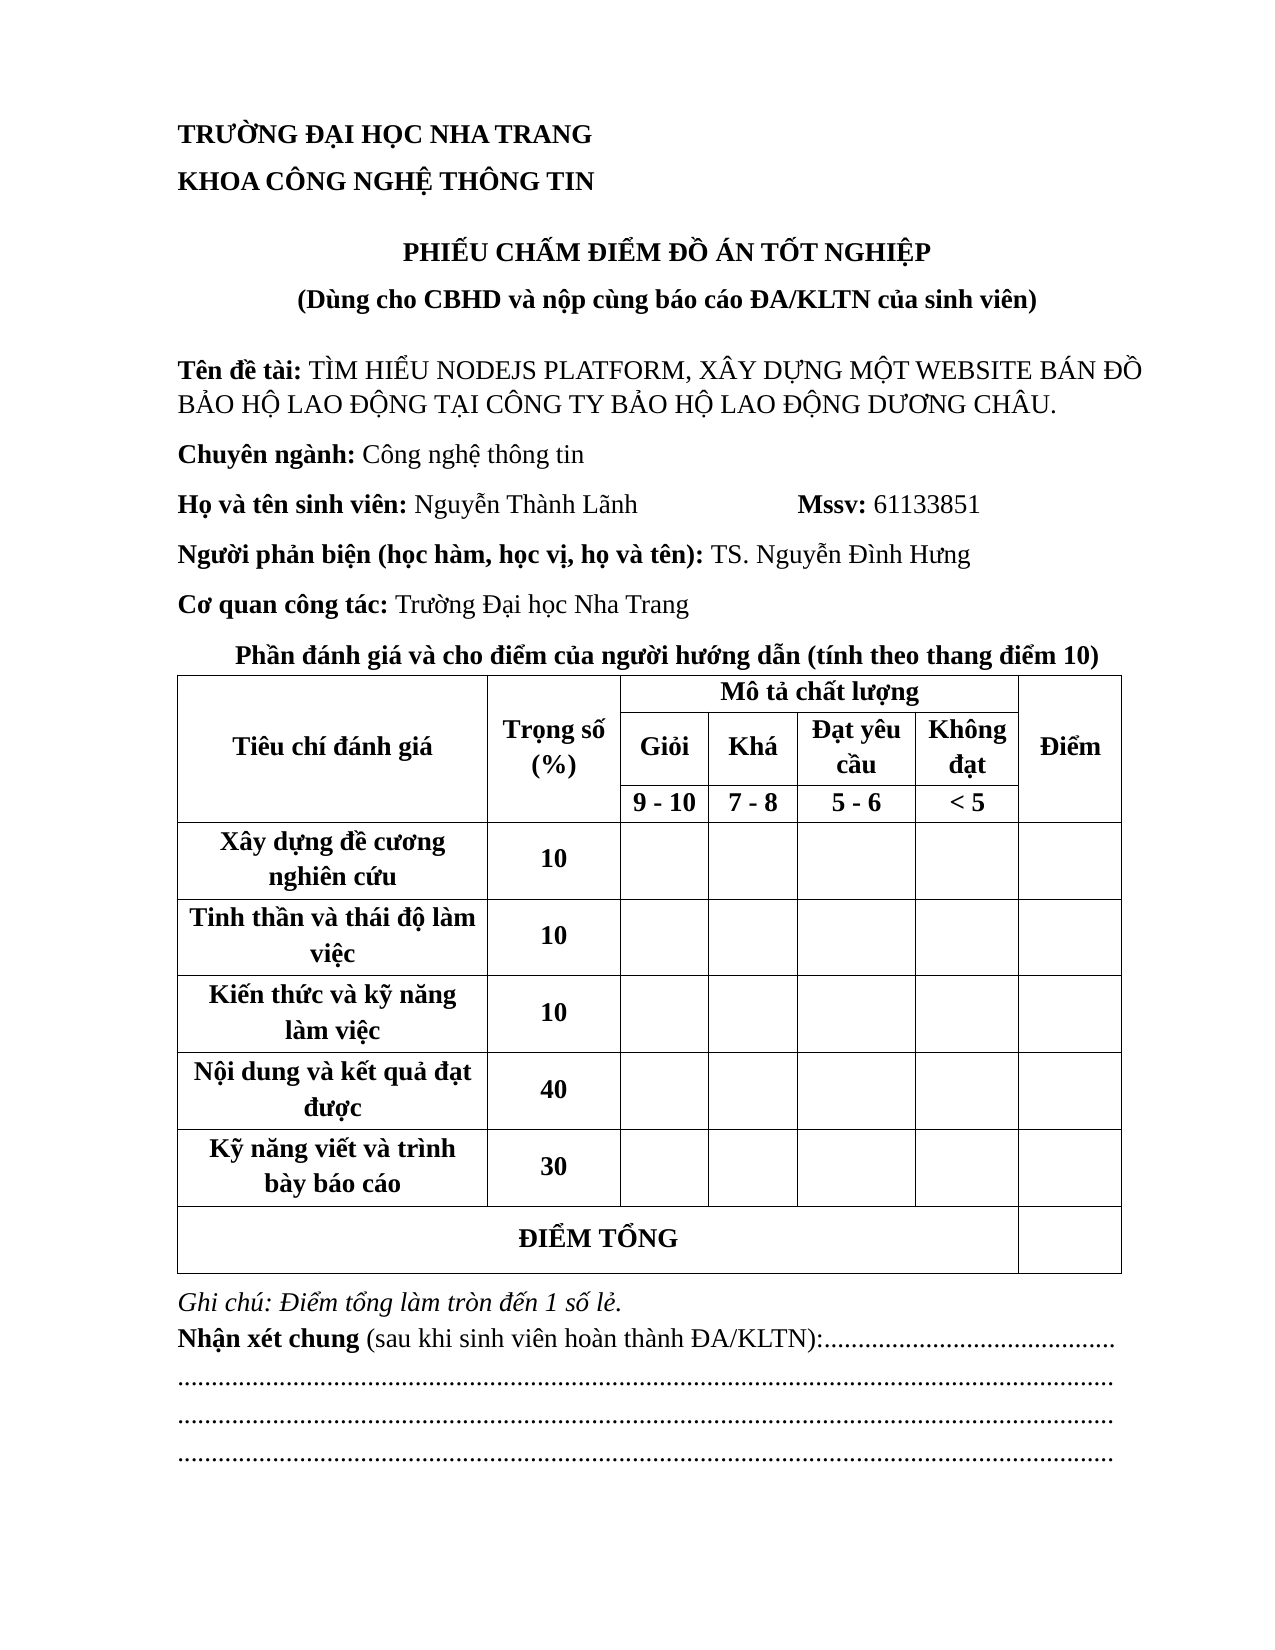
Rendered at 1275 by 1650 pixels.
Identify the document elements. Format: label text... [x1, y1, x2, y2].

text (Dùng cho CBHD và nộp cùng báo cáo ĐA/KLTN của sinh viên) [177, 283, 1157, 314]
table_cell [916, 900, 1018, 975]
table_cell [1019, 976, 1121, 1052]
table_cell [1019, 1130, 1121, 1206]
table_cell 10 [488, 900, 620, 975]
table_cell [798, 976, 915, 1052]
table_cell Khá [709, 713, 797, 784]
text Ghi chú: Điểm tổng làm tròn đến 1 số lẻ. [177, 1286, 1157, 1317]
table_cell [798, 900, 915, 975]
table_cell 10 [488, 976, 620, 1052]
table_cell [1019, 1053, 1121, 1129]
table_cell 9 - 10 [621, 786, 708, 822]
table_cell Kiến thức và kỹ năng làm việc [178, 976, 487, 1052]
table_cell Đạt yêu cầu [798, 713, 915, 784]
table_cell [709, 976, 797, 1052]
table_cell Tinh thần và thái độ làm việc [178, 900, 487, 975]
table_cell Xây dựng đề cương nghiên cứu [178, 823, 487, 898]
text Tên đề tài: TÌM HIỂU NODEJS PLATFORM, XÂY DỰNG MỘT WEBSITE BÁN ĐỒ BẢO HỘ LAO ĐỘNG TẠI CÔNG TY BẢO HỘ LAO ĐỘNG DƯƠNG CHÂU. [177, 354, 1157, 419]
table_header Điểm [1019, 676, 1121, 822]
text Họ và tên sinh viên: Nguyễn Thành Lãnh Mssv: 61133851 [177, 488, 1157, 519]
table_cell Không đạt [916, 713, 1018, 784]
table_cell [798, 1053, 915, 1129]
table_cell [1019, 1207, 1121, 1273]
table_cell [798, 1130, 915, 1206]
table_cell 40 [488, 1053, 620, 1129]
text Phần đánh giá và cho điểm của người hướng dẫn (tính theo thang điểm 10) [177, 639, 1157, 670]
table_cell [709, 900, 797, 975]
table_header Trọng số (%) [488, 676, 620, 822]
table_cell [916, 823, 1018, 898]
table_cell [916, 976, 1018, 1052]
title PHIẾU CHẤM ĐIỂM ĐỒ ÁN TỐT NGHIỆP [177, 236, 1157, 268]
text Chuyên ngành: Công nghệ thông tin [177, 438, 1157, 469]
title TRƯỜNG ĐẠI HỌC NHA TRANG [177, 118, 1157, 149]
table_cell [621, 976, 708, 1052]
table_cell [916, 1053, 1018, 1129]
table_cell 10 [488, 823, 620, 898]
table_header Tiêu chí đánh giá [178, 676, 487, 822]
table_cell [709, 823, 797, 898]
table_cell [709, 1053, 797, 1129]
text Người phản biện (học hàm, học vị, họ và tên): TS. Nguyễn Đình Hưng [177, 538, 1157, 569]
table_cell 30 [488, 1130, 620, 1206]
table_cell ĐIỂM TỔNG [178, 1207, 1018, 1273]
table_cell [1019, 823, 1121, 898]
table_cell Nội dung và kết quả đạt được [178, 1053, 487, 1129]
table_cell 5 - 6 [798, 786, 915, 822]
table_cell [798, 823, 915, 898]
title KHOA CÔNG NGHỆ THÔNG TIN [177, 165, 1157, 196]
table_cell [916, 1130, 1018, 1206]
table_cell [709, 1130, 797, 1206]
table_cell [1019, 900, 1121, 975]
table_cell Kỹ năng viết và trình bày báo cáo [178, 1130, 487, 1206]
table_cell [621, 1053, 708, 1129]
table_cell < 5 [916, 786, 1018, 822]
table_cell [621, 1130, 708, 1206]
table_cell Giỏi [621, 713, 708, 784]
table_cell 7 - 8 [709, 786, 797, 822]
text Nhận xét chung (sau khi sinh viên hoàn thành ĐA/KLTN): [177, 1322, 1157, 1353]
text Cơ quan công tác: Trường Đại học Nha Trang [177, 588, 1157, 620]
table_header Mô tả chất lượng [621, 676, 1018, 712]
table_cell [621, 900, 708, 975]
table_cell [621, 823, 708, 898]
